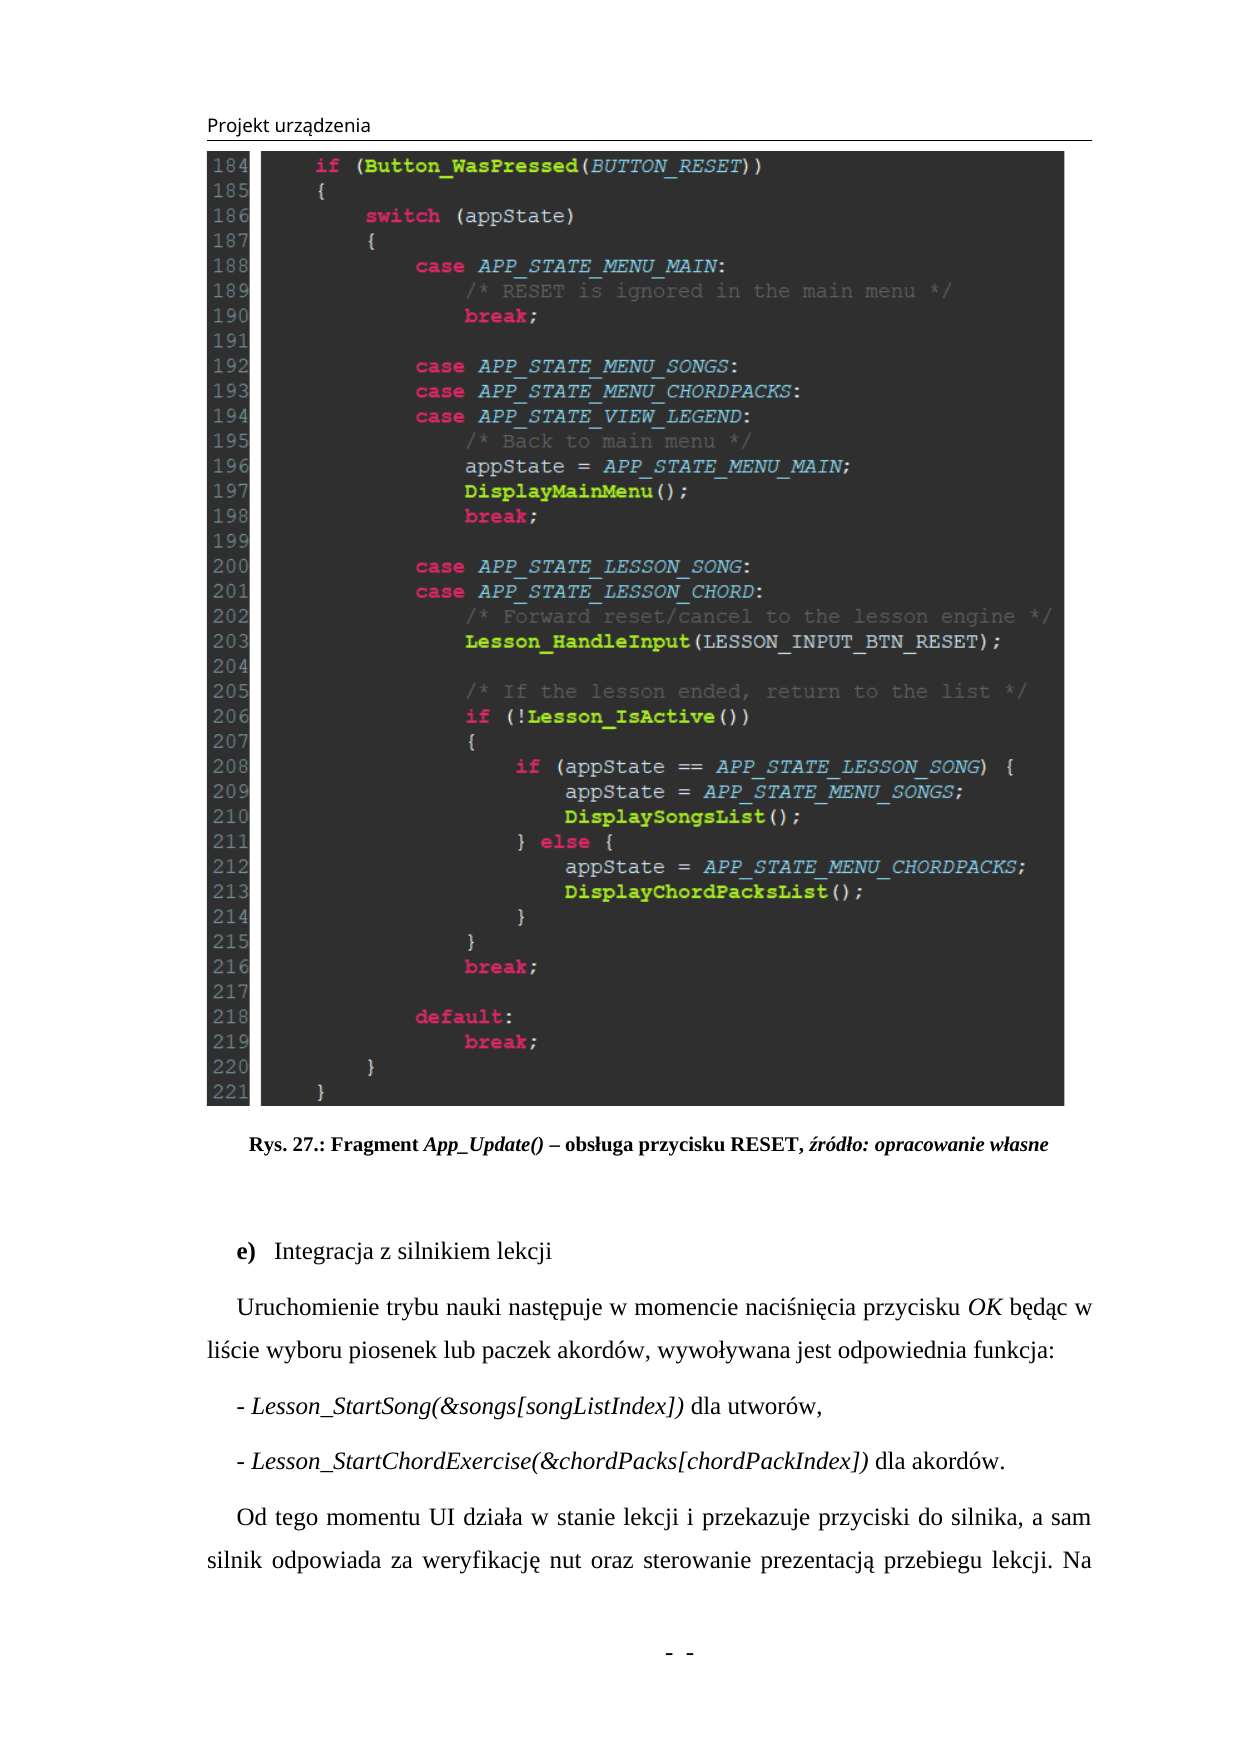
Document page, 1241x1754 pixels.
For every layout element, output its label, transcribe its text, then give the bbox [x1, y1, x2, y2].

text - Lesson_StartSong(&songs[songListIndex]) dla utworów, [207, 1391, 1092, 1419]
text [207, 1502, 1092, 1574]
picture [206, 151, 1065, 1106]
text Uruchomienie trybu nauki następuje w momencie naciśnięcia przycisku OK będąc w liście wyboru piosenek lub paczek akordów, wywoływana jest odpowiednia funkcja: [207, 1292, 1092, 1364]
text Rys. 27.: Fragment App_Update() – obsługa przycisku RESET, źródło: opracowanie własne [207, 1132, 1092, 1156]
text - Lesson_StartChordExercise(&chordPacks[chordPackIndex]) dla akordów. [207, 1446, 1092, 1475]
list Integracja z silnikiem lekcji [236, 1236, 1092, 1265]
